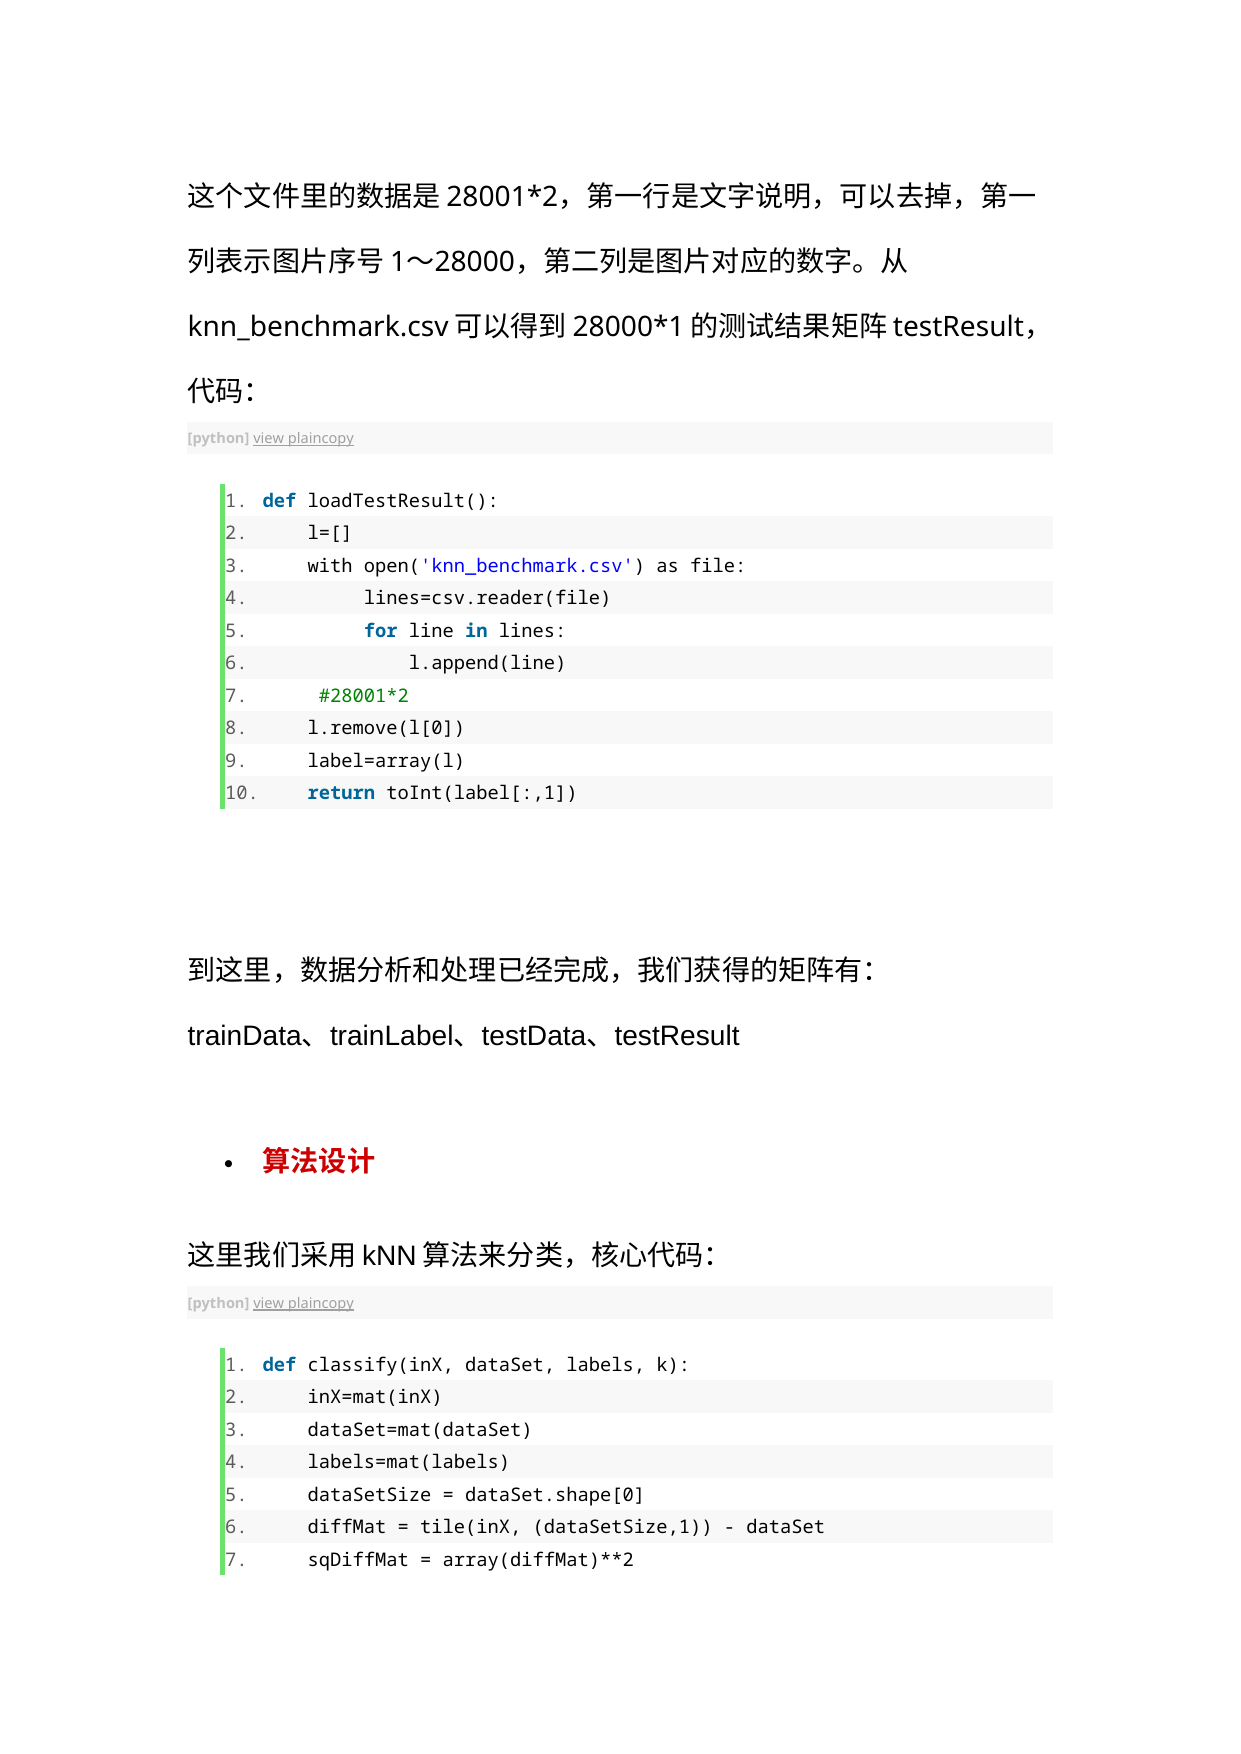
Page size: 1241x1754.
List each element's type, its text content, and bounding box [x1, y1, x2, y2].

list lines=csv.reader(file) [225, 581, 1053, 614]
list labels=mat(labels) [225, 1445, 1053, 1478]
list def loadTestResult(): [225, 484, 1053, 516]
text 到这里，数据分析和处理已经完成，我们获得的矩阵有：trainData、trainLabel、testData、testResult [187, 935, 1053, 1065]
list #28001*2 [225, 679, 1053, 711]
list with open('knn_benchmark.csv') as file: [225, 549, 1053, 581]
text [python] view plaincopy [187, 1286, 1053, 1319]
text 这里我们采用kNN算法来分类，核心代码： [187, 1221, 1053, 1286]
list 算法设计 [225, 1127, 1053, 1192]
list diffMat = tile(inX, (dataSetSize,1)) - dataSet [225, 1510, 1053, 1543]
list sqDiffMat = array(diffMat)**2 [225, 1543, 1053, 1575]
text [187, 162, 1053, 422]
list dataSet=mat(dataSet) [225, 1413, 1053, 1445]
list label=array(l) [225, 744, 1053, 776]
list dataSetSize = dataSet.shape[0] [225, 1478, 1053, 1510]
list for line in lines: [225, 614, 1053, 646]
list return toInt(label[:,1]) [225, 776, 1053, 809]
list def classify(inX, dataSet, labels, k): [225, 1348, 1053, 1380]
list l.append(line) [225, 646, 1053, 679]
text [python] view plaincopy [187, 422, 1053, 454]
list inX=mat(inX) [225, 1380, 1053, 1413]
list l=[] [225, 516, 1053, 549]
list l.remove(l[0]) [225, 711, 1053, 744]
